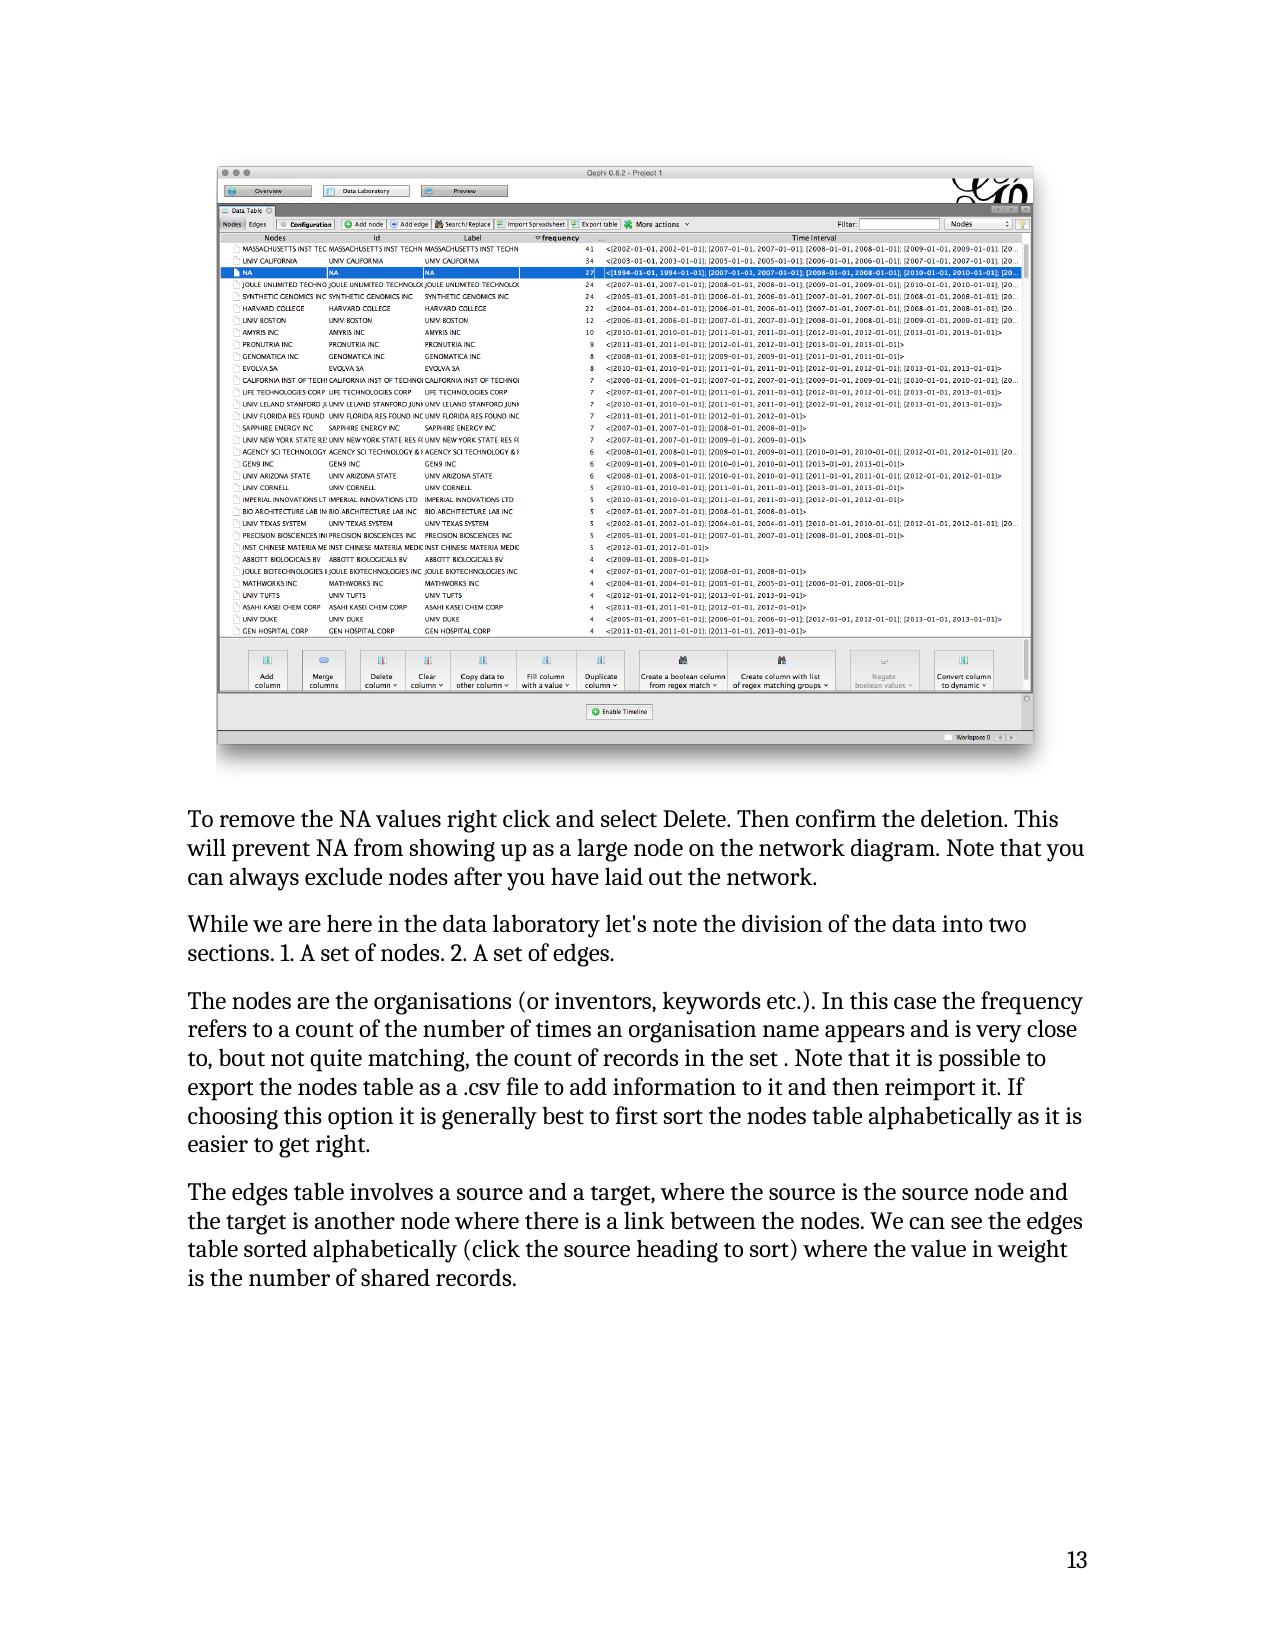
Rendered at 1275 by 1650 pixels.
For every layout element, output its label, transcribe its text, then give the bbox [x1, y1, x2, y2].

text The nodes are the organisations (or inventors, keywords etc.). In this case the frequency refers to a count of the number of times an organisation name appears and is very close to, bout not quite matching, the count of records in the set . Note that it is possible to export the nodes table as a .csv file to add information to it and then reimport it. If choosing this option it is generally best to first sort the nodes table alphabetically as it is easier to get right. [187, 987, 1087, 1159]
text While we are here in the data laboratory let's note the division of the data into two sections. 1. A set of nodes. 2. A set of edges. [187, 910, 1087, 968]
text The edges table involves a source and a target, where the source is the source node and the target is another node where there is a link between the nodes. We can see the edges table sorted alphabetically (click the source heading to sort) where the value in weight is the number of shared records. [187, 1178, 1087, 1293]
picture [187, 150, 1063, 787]
text To remove the NA values right click and select Delete. Then confirm the deletion. This will prevent NA from showing up as a large node on the network diagram. Note that you can always exclude nodes after you have laid out the network. [187, 805, 1087, 892]
